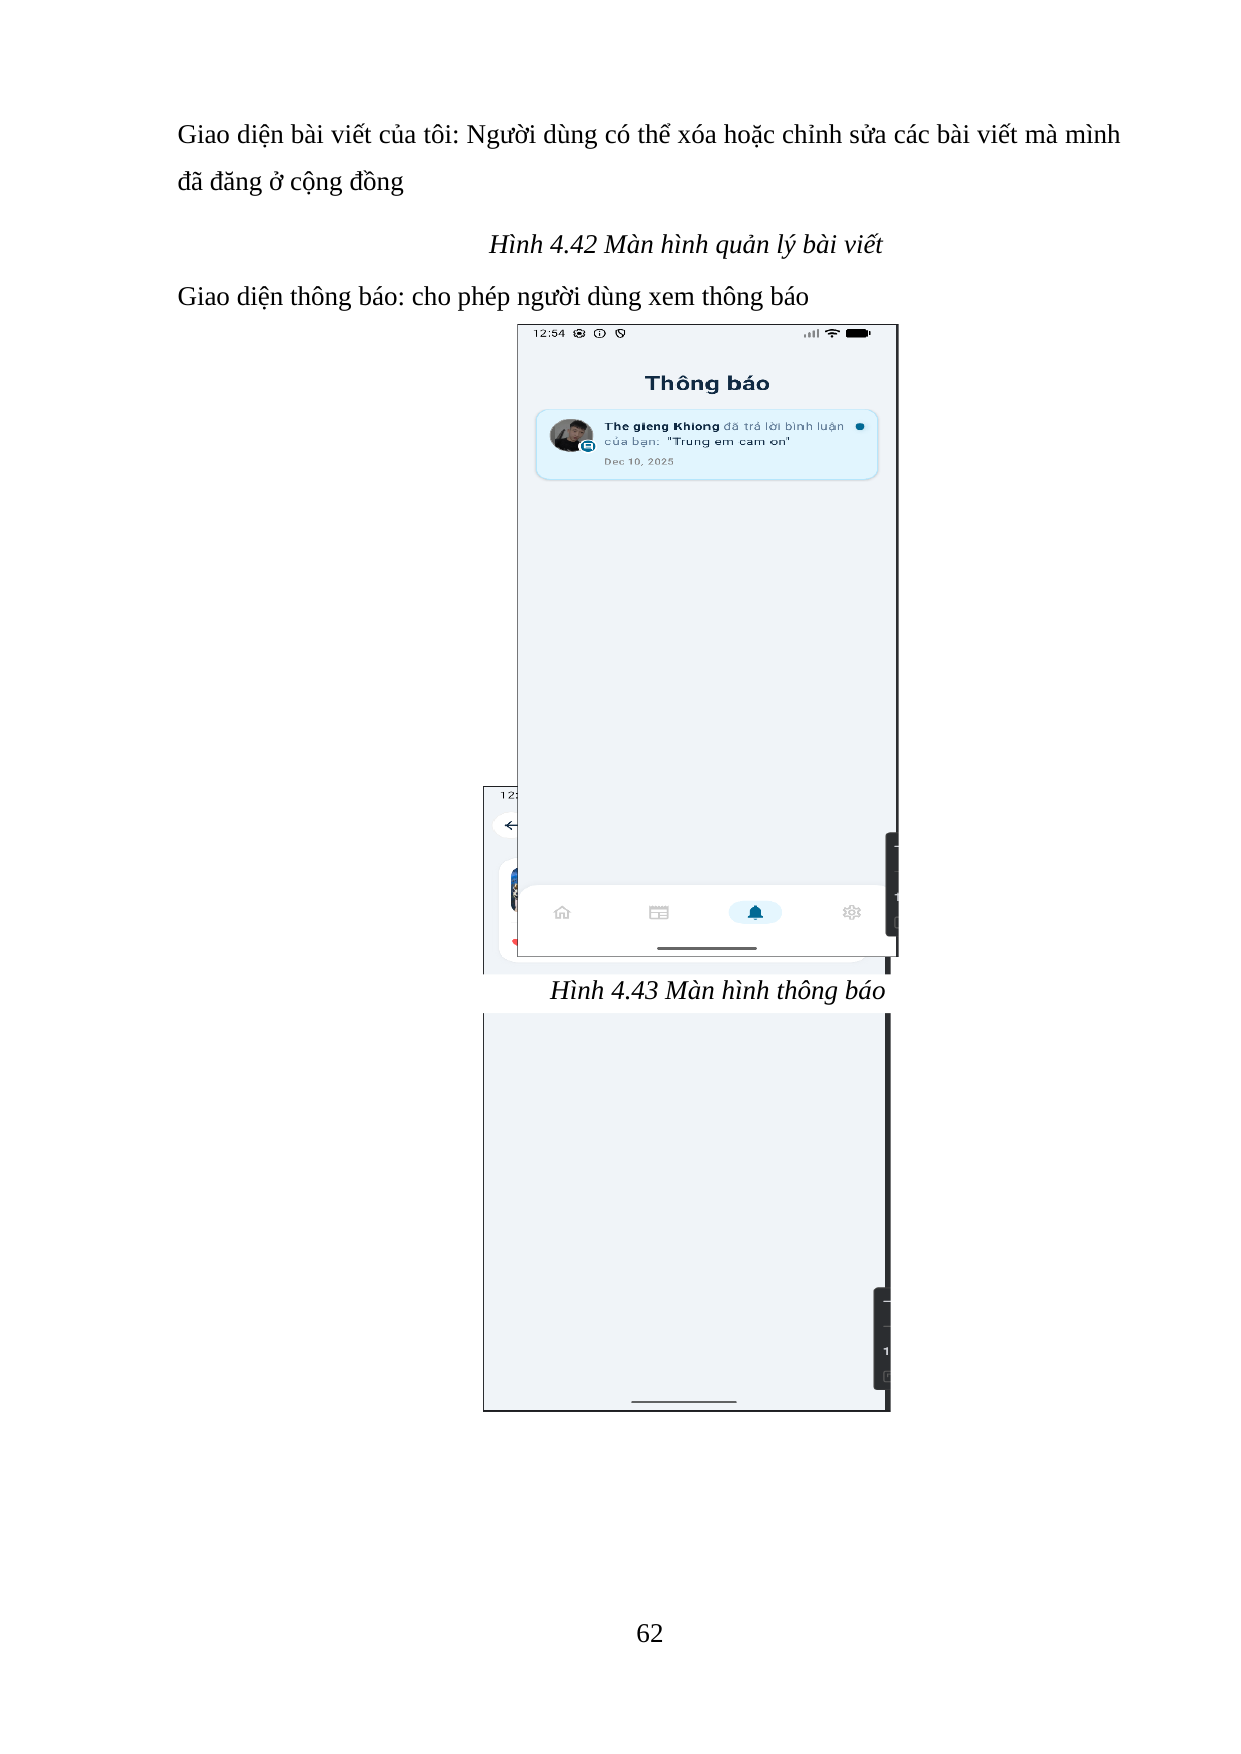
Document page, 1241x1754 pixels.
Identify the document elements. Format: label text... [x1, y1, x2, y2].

picture [483, 1014, 891, 1412]
text Giao diện bài viết của tôi: Người dùng có thể xóa hoặc chỉnh sửa các bài viết mà mình đã đăng ở cộng đồng [177, 118, 1122, 196]
text Giao diện thông báo: cho phép người dùng xem thông báo [177, 280, 1122, 311]
picture [483, 324, 899, 974]
